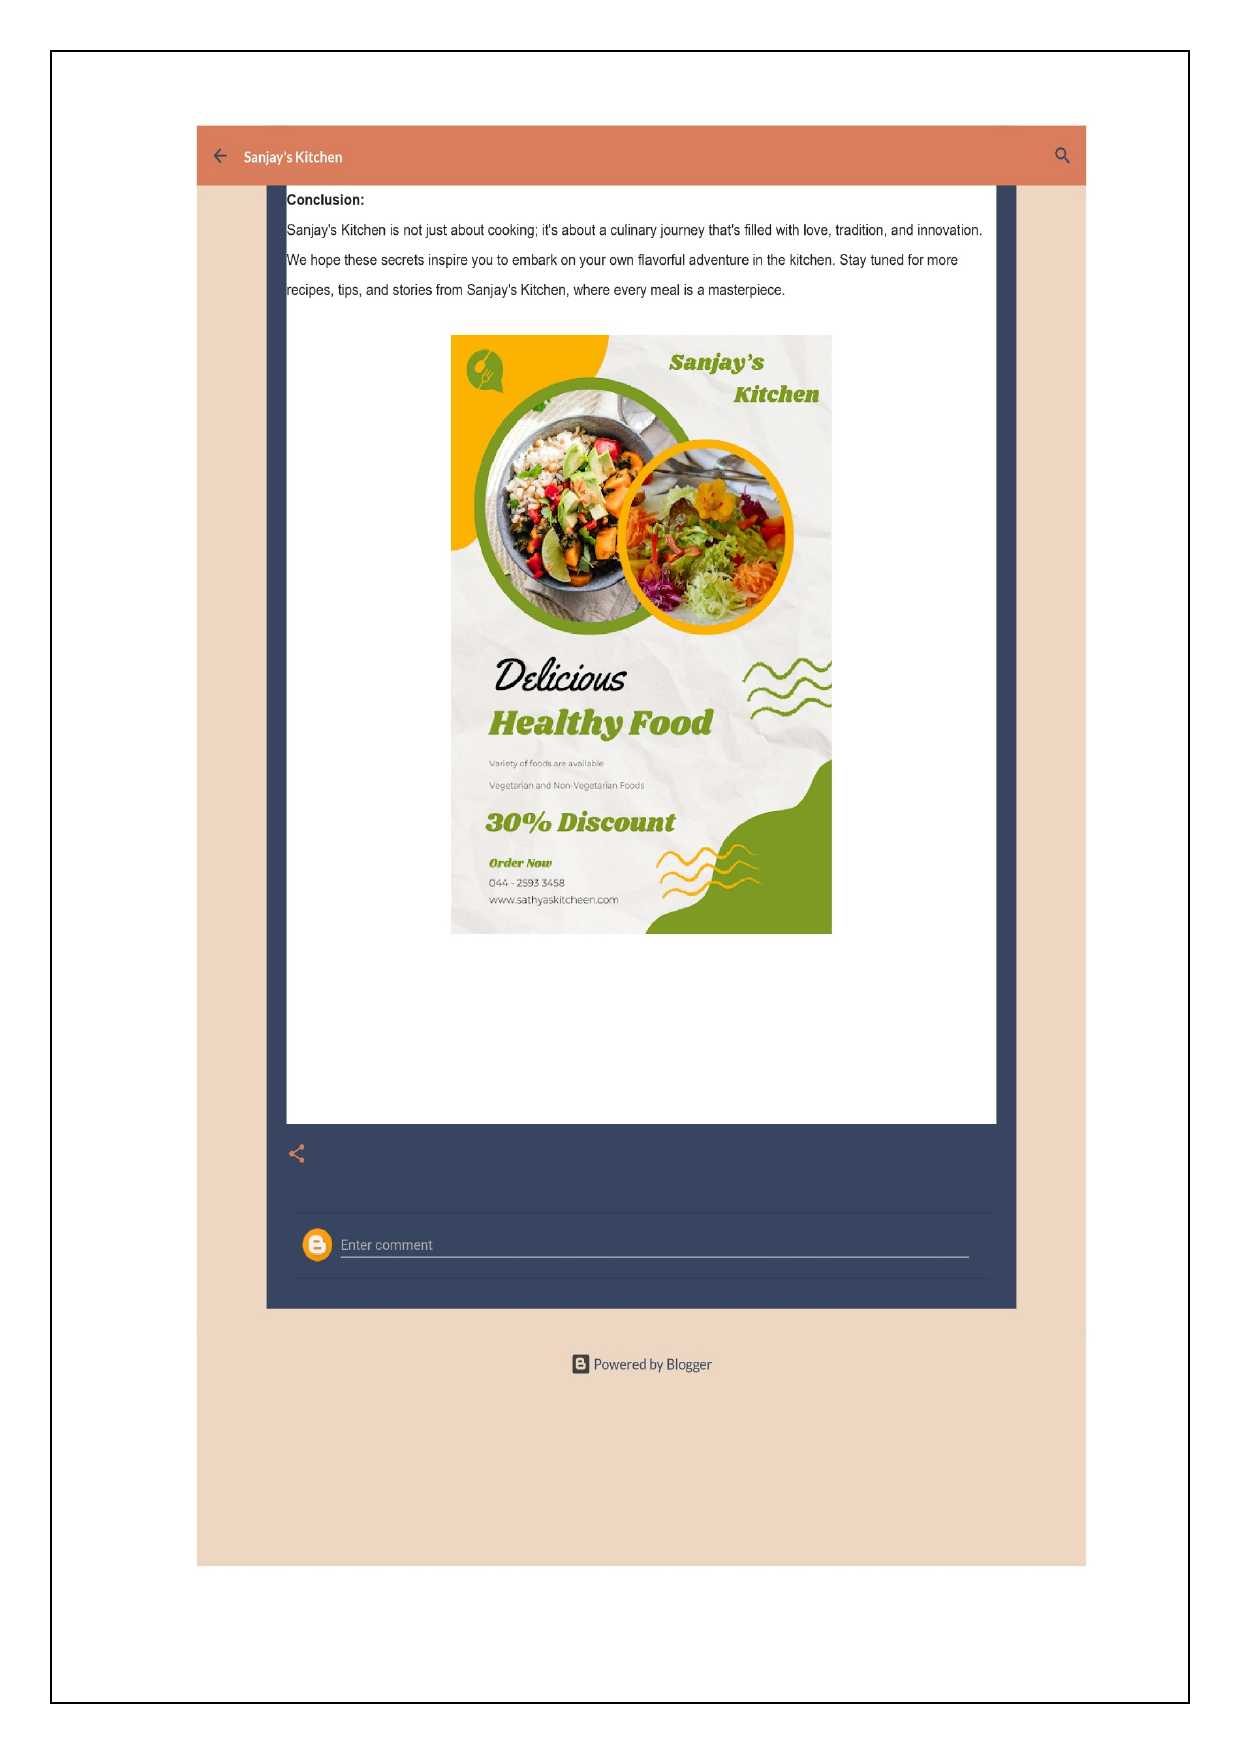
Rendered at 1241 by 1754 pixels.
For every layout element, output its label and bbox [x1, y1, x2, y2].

picture [150, 75, 1133, 1618]
